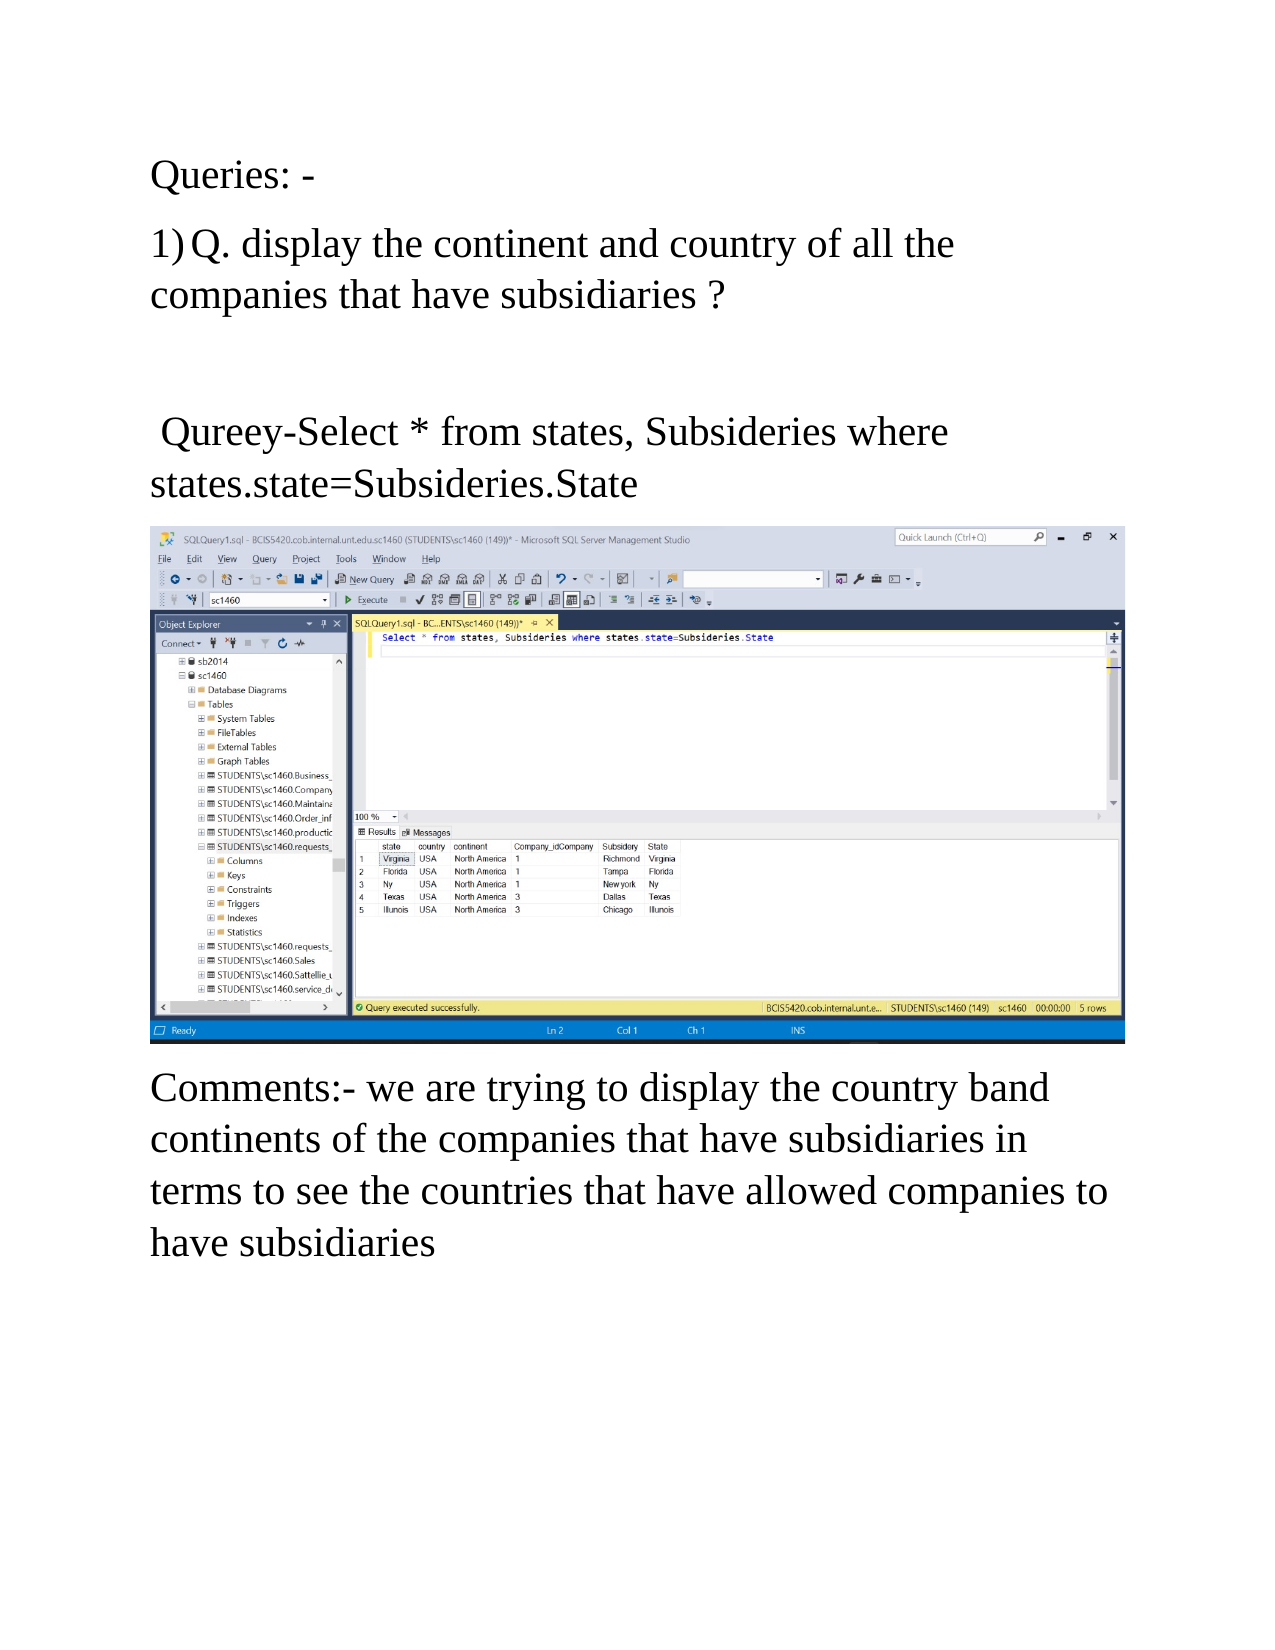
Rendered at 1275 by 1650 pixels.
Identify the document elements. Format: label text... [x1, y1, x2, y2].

text Qureey-Select * from states, Subsideries where states.state=Subsideries.State [150, 407, 1125, 506]
text 1) Q. display the continent and country of all the companies that have subsidiaries ? [150, 218, 1125, 318]
text Queries: - [150, 150, 1125, 198]
text Comments:- we are trying to display the country band continents of the companies that have subsidiaries in terms to see the countries that have allowed companies to have subsidiaries [150, 1062, 1125, 1265]
picture [150, 526, 1125, 1044]
